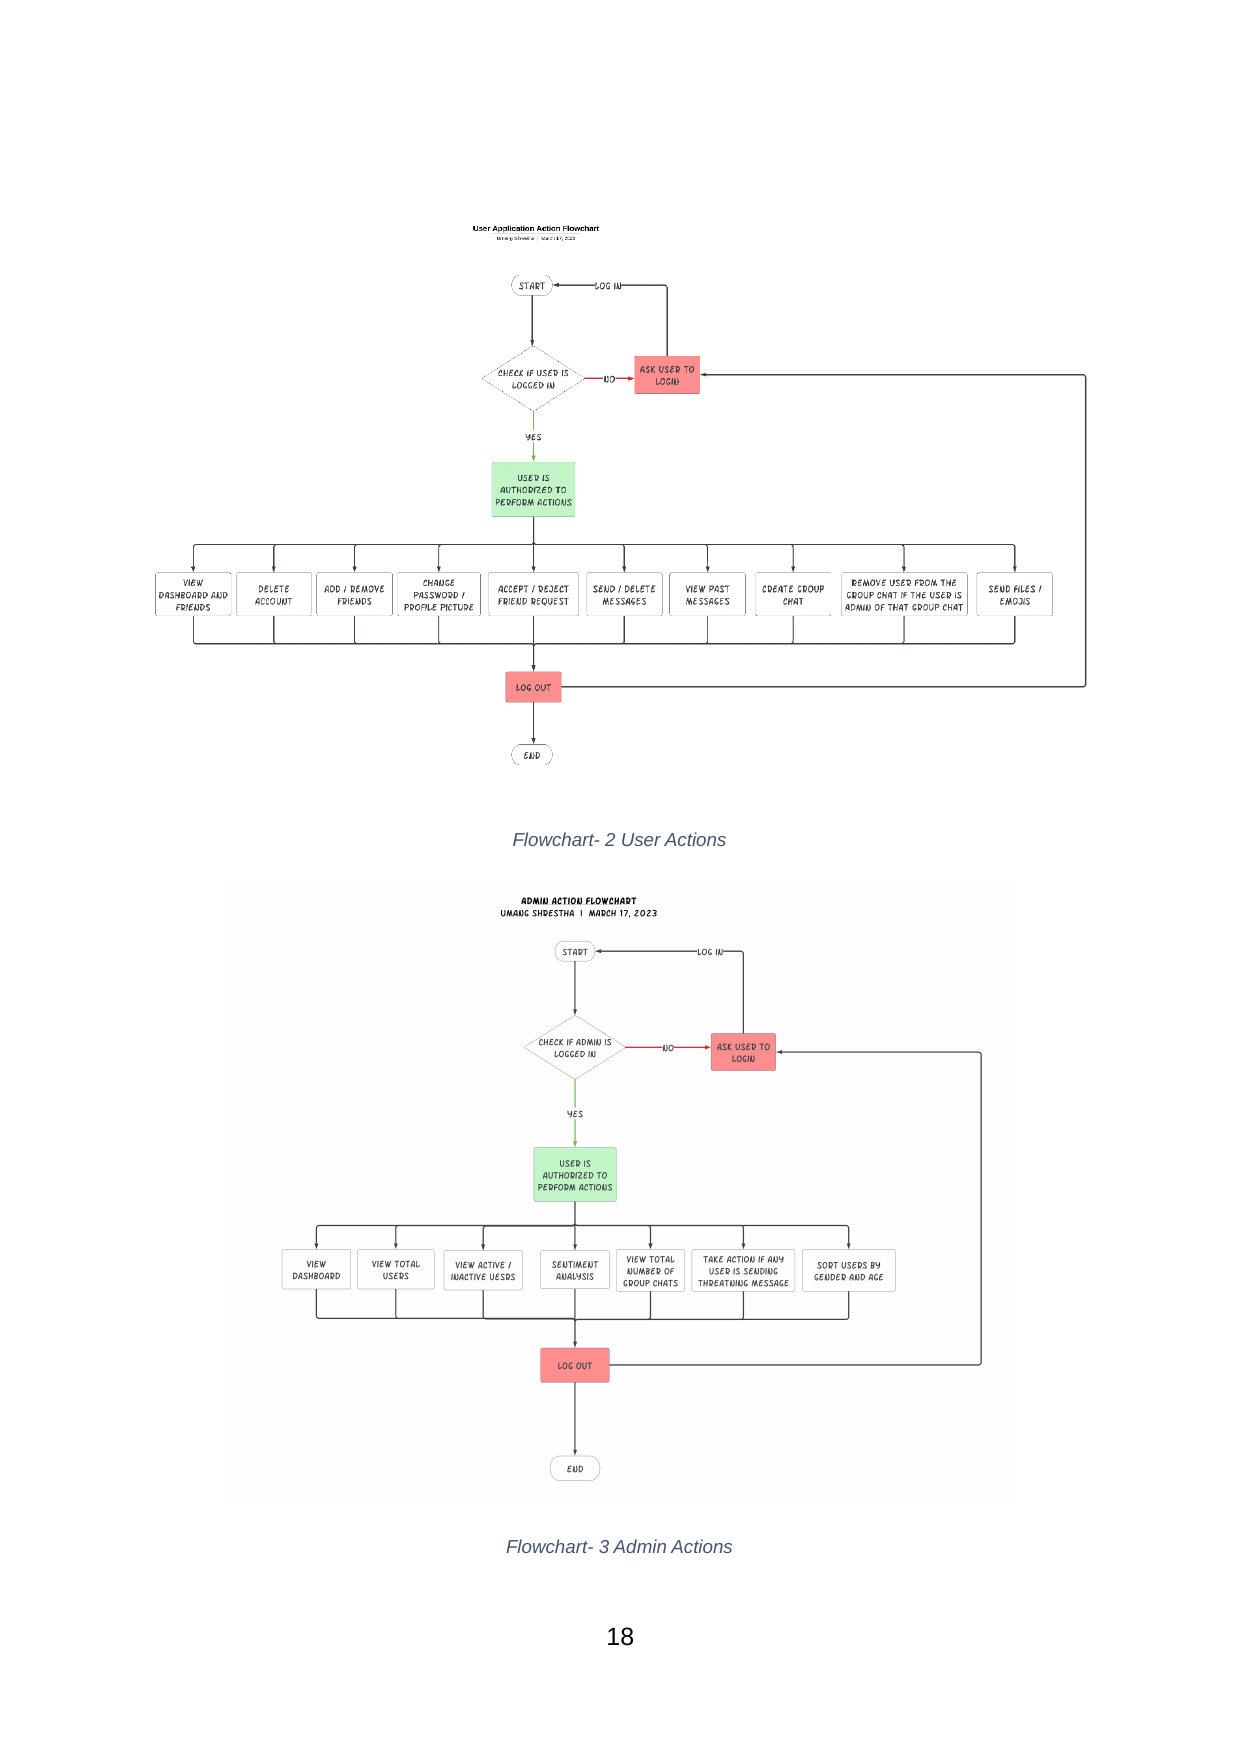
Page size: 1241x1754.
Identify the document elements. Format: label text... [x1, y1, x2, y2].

picture [228, 881, 1012, 1505]
picture [150, 209, 1090, 798]
